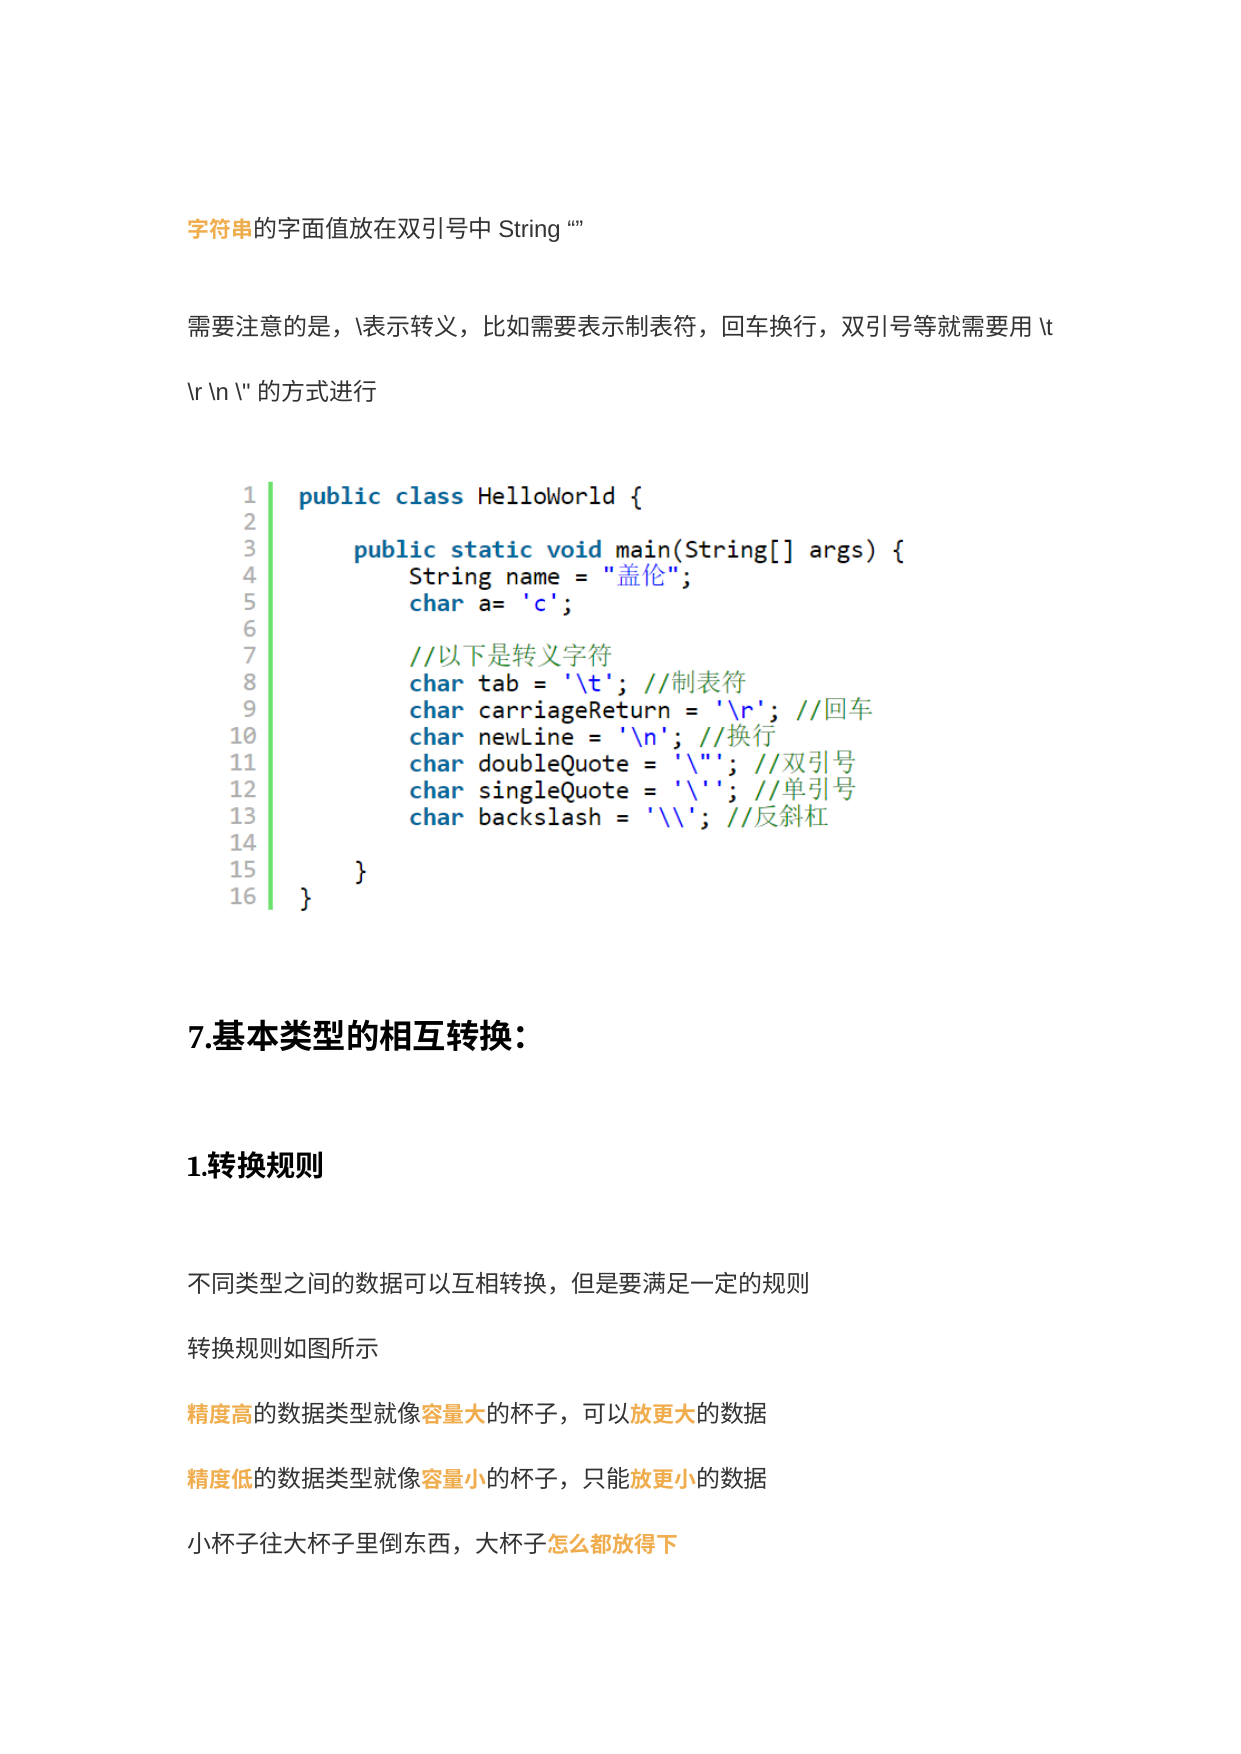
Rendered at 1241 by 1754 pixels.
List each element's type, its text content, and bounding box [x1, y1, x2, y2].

subtitle 1.转换规则 [187, 1131, 1053, 1196]
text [187, 1315, 1053, 1575]
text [187, 162, 1053, 422]
picture [187, 454, 1068, 960]
text 不同类型之间的数据可以互相转换，但是要满足一定的规则 [187, 1250, 1053, 1315]
subtitle 7.基本类型的相互转换： [187, 1002, 1053, 1067]
